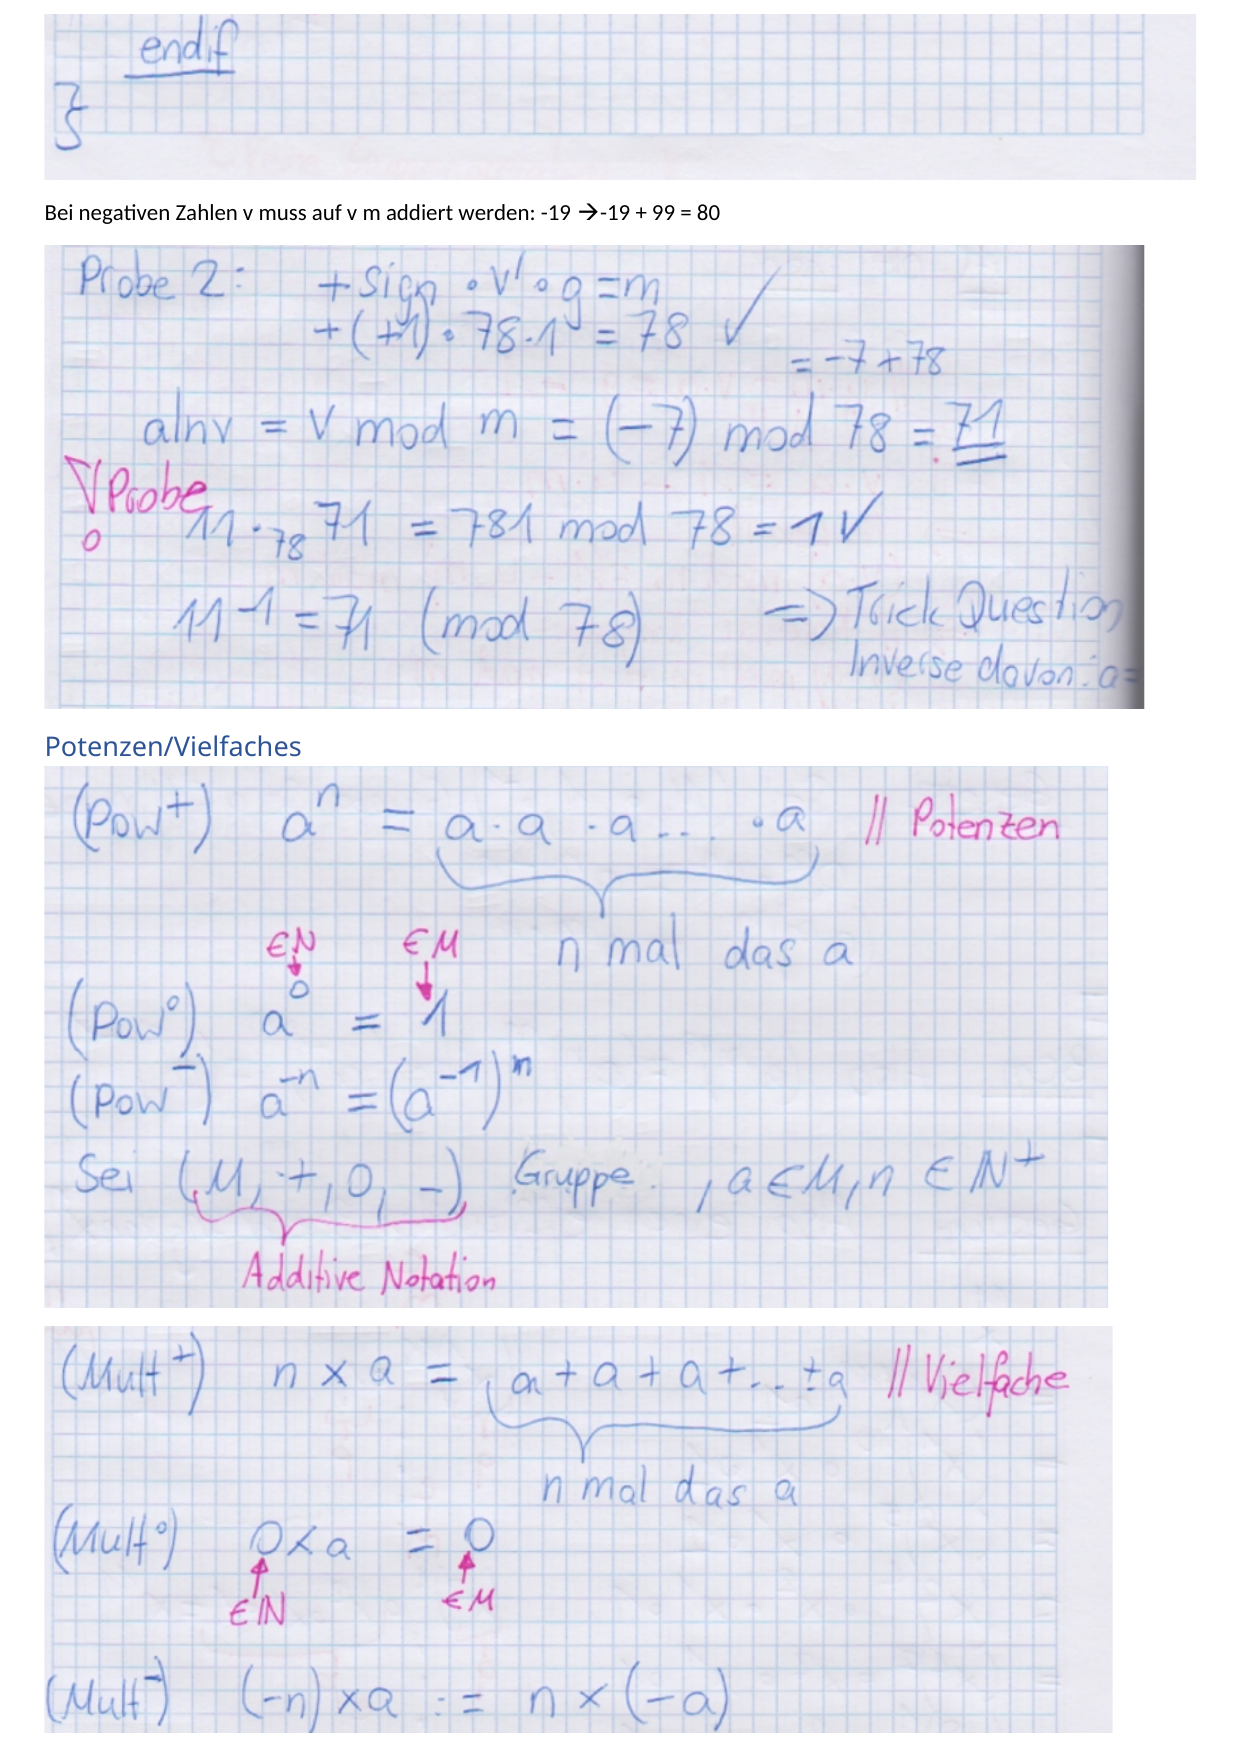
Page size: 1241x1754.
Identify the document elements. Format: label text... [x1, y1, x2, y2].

picture [44, 1326, 1113, 1733]
picture [44, 245, 1147, 709]
picture [44, 766, 1109, 1308]
subtitle Potenzen/Vielfaches [44, 727, 1196, 764]
text Bei negativen Zahlen v muss auf v m addiert werden: -19 -19 + 99 = 80 [44, 198, 1196, 226]
picture [44, 14, 1197, 180]
